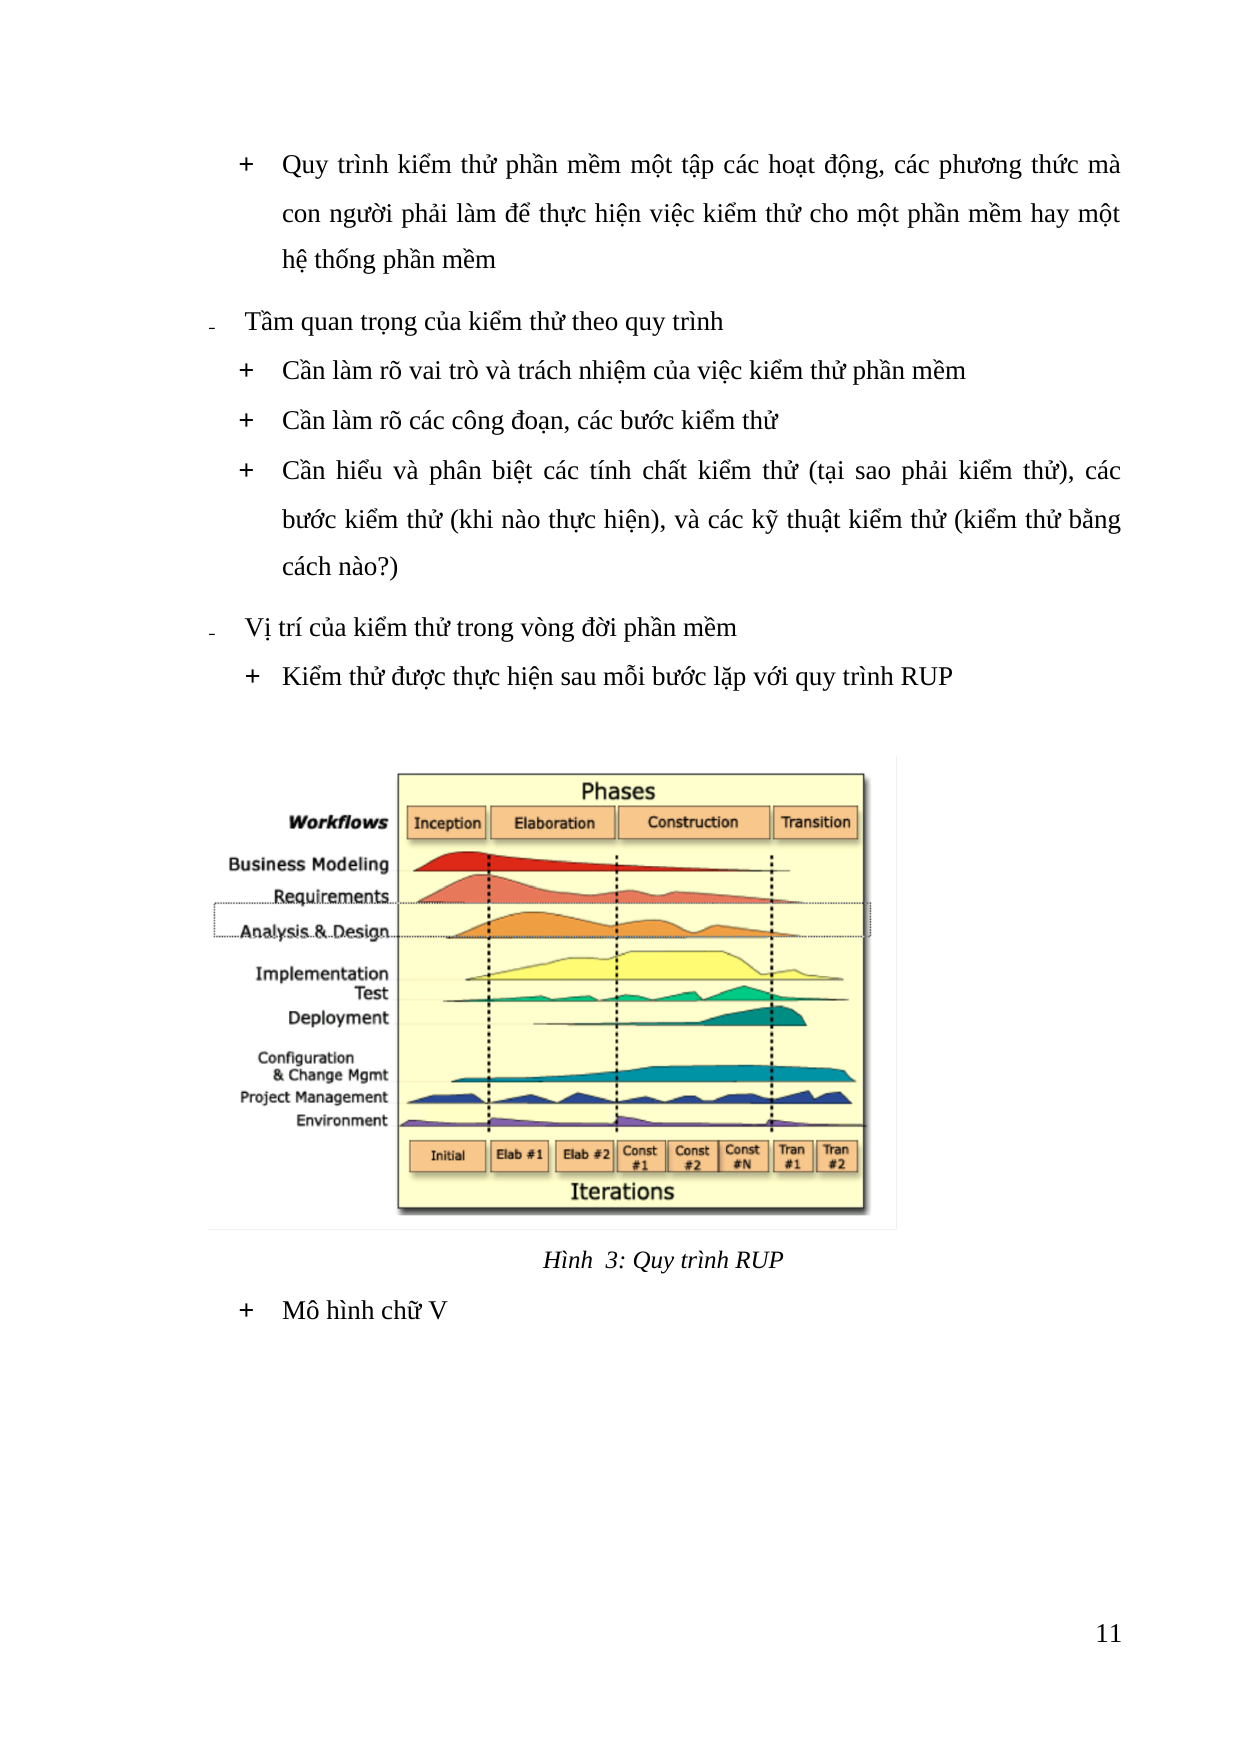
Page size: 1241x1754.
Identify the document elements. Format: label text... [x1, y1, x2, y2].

list Tầm quan trọng của kiểm thử theo quy trình [207, 304, 1122, 337]
list Kiểm thử được thực hiện sau mỗi bước lặp với quy trình RUP [244, 660, 1122, 693]
list Cần làm rõ vai trò và trách nhiệm của việc kiểm thử phần mềm [238, 354, 1122, 387]
list Cần hiểu và phân biệt các tính chất kiểm thử (tại sao phải kiểm thử), các bước kiểm thử (khi nào thực hiện), và các kỹ thuật kiểm thử (kiểm thử bằng cách nào?) [238, 454, 1122, 581]
list Mô hình chữ V [238, 1294, 1122, 1328]
list Cần làm rõ các công đoạn, các bước kiểm thử [238, 404, 1122, 437]
list Vị trí của kiểm thử trong vòng đời phần mềm [207, 611, 1122, 643]
text Hình 3: Quy trình RUP [207, 1245, 1122, 1274]
picture [206, 756, 897, 1230]
list Quy trình kiểm thử phần mềm một tập các hoạt động, các phương thức mà con người phải làm để thực hiện việc kiểm thử cho một phần mềm hay một hệ thống phần mềm [238, 148, 1122, 274]
